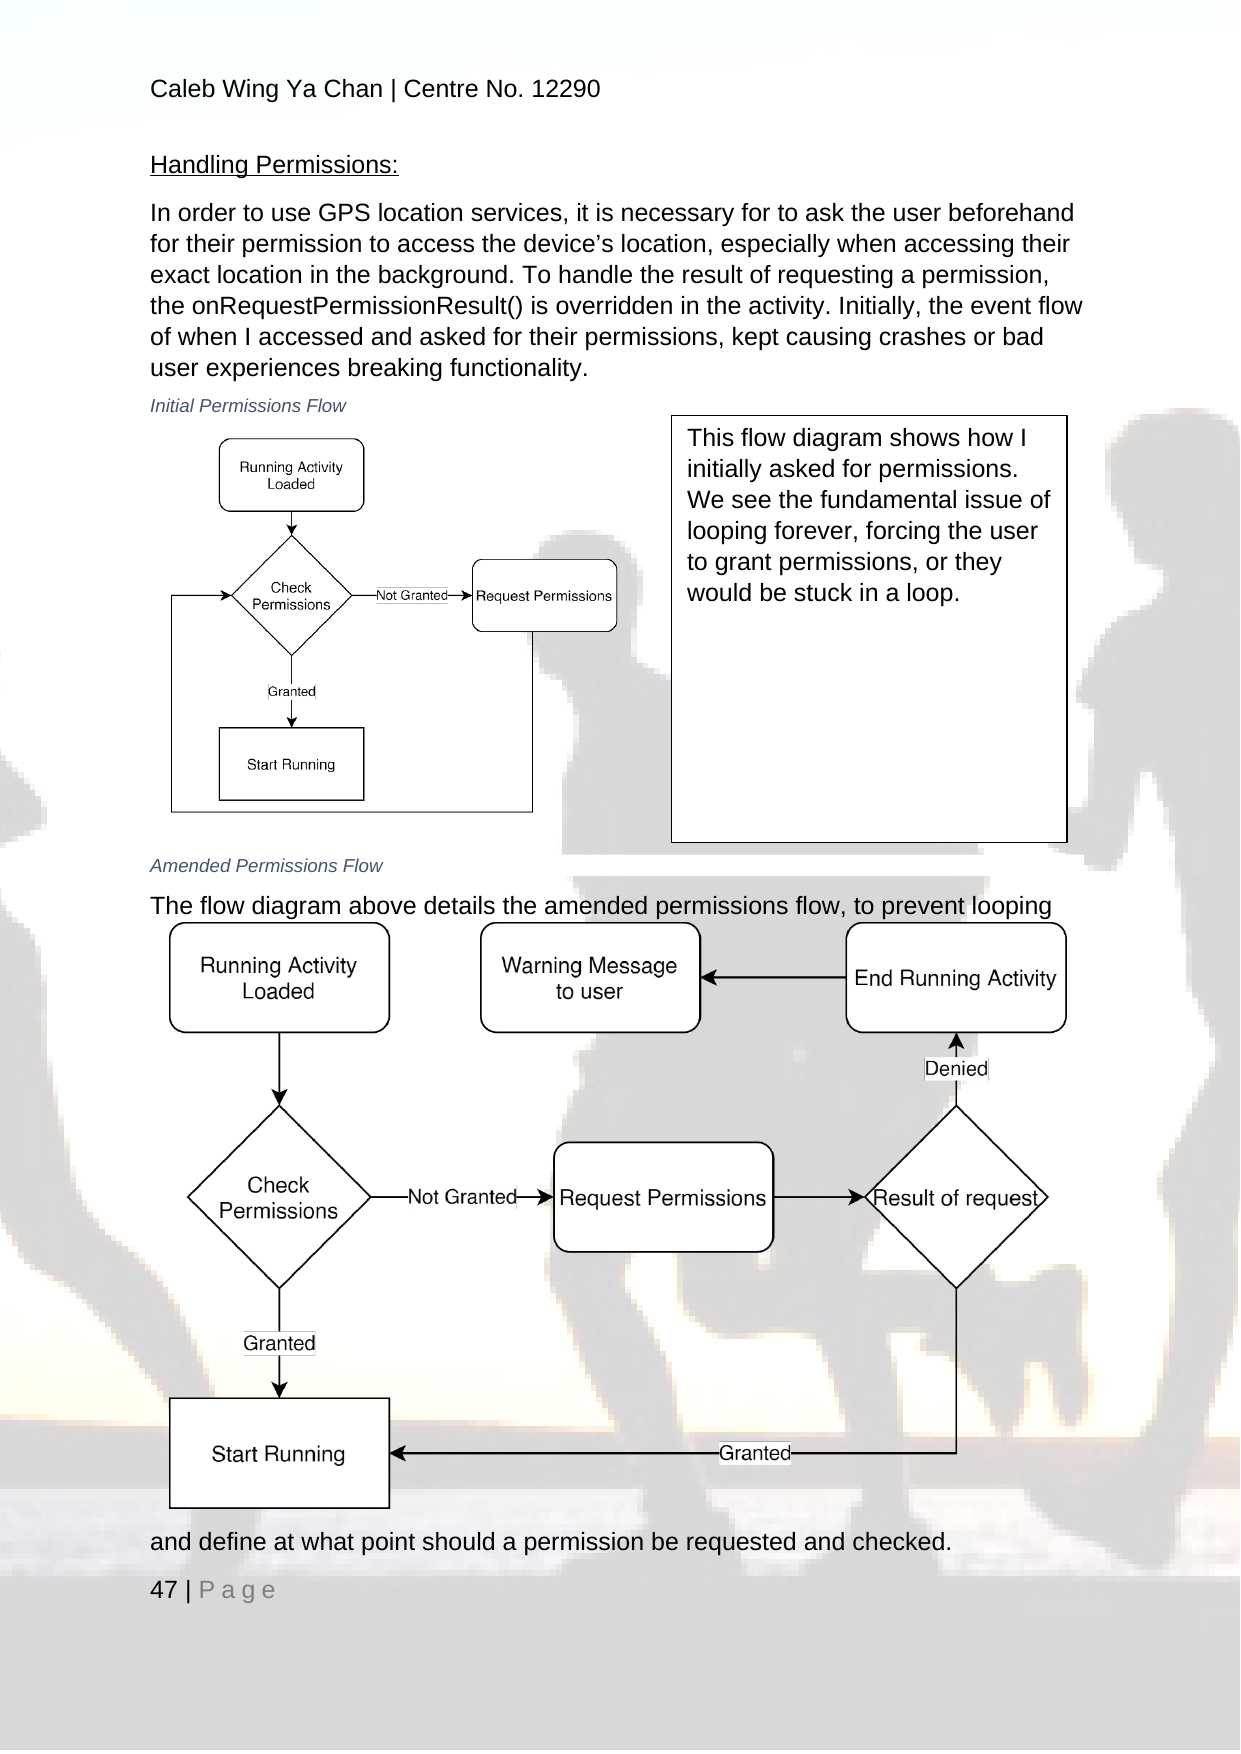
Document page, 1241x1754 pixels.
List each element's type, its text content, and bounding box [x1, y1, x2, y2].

picture [150, 903, 1085, 1527]
text Handling Permissions: [150, 150, 1090, 179]
text In order to use GPS location services, it is necessary for to ask the user beforehand for their permission to access the device’s location, especially when accessing their exact location in the background. To handle the result of requesting a permission, the onRequestPermissionResult() is overridden in the activity. Initially, the event flow of when I accessed and asked for their permissions, kept causing crashes or bad user experiences breaking functionality. [150, 198, 1090, 382]
picture [150, 427, 629, 834]
